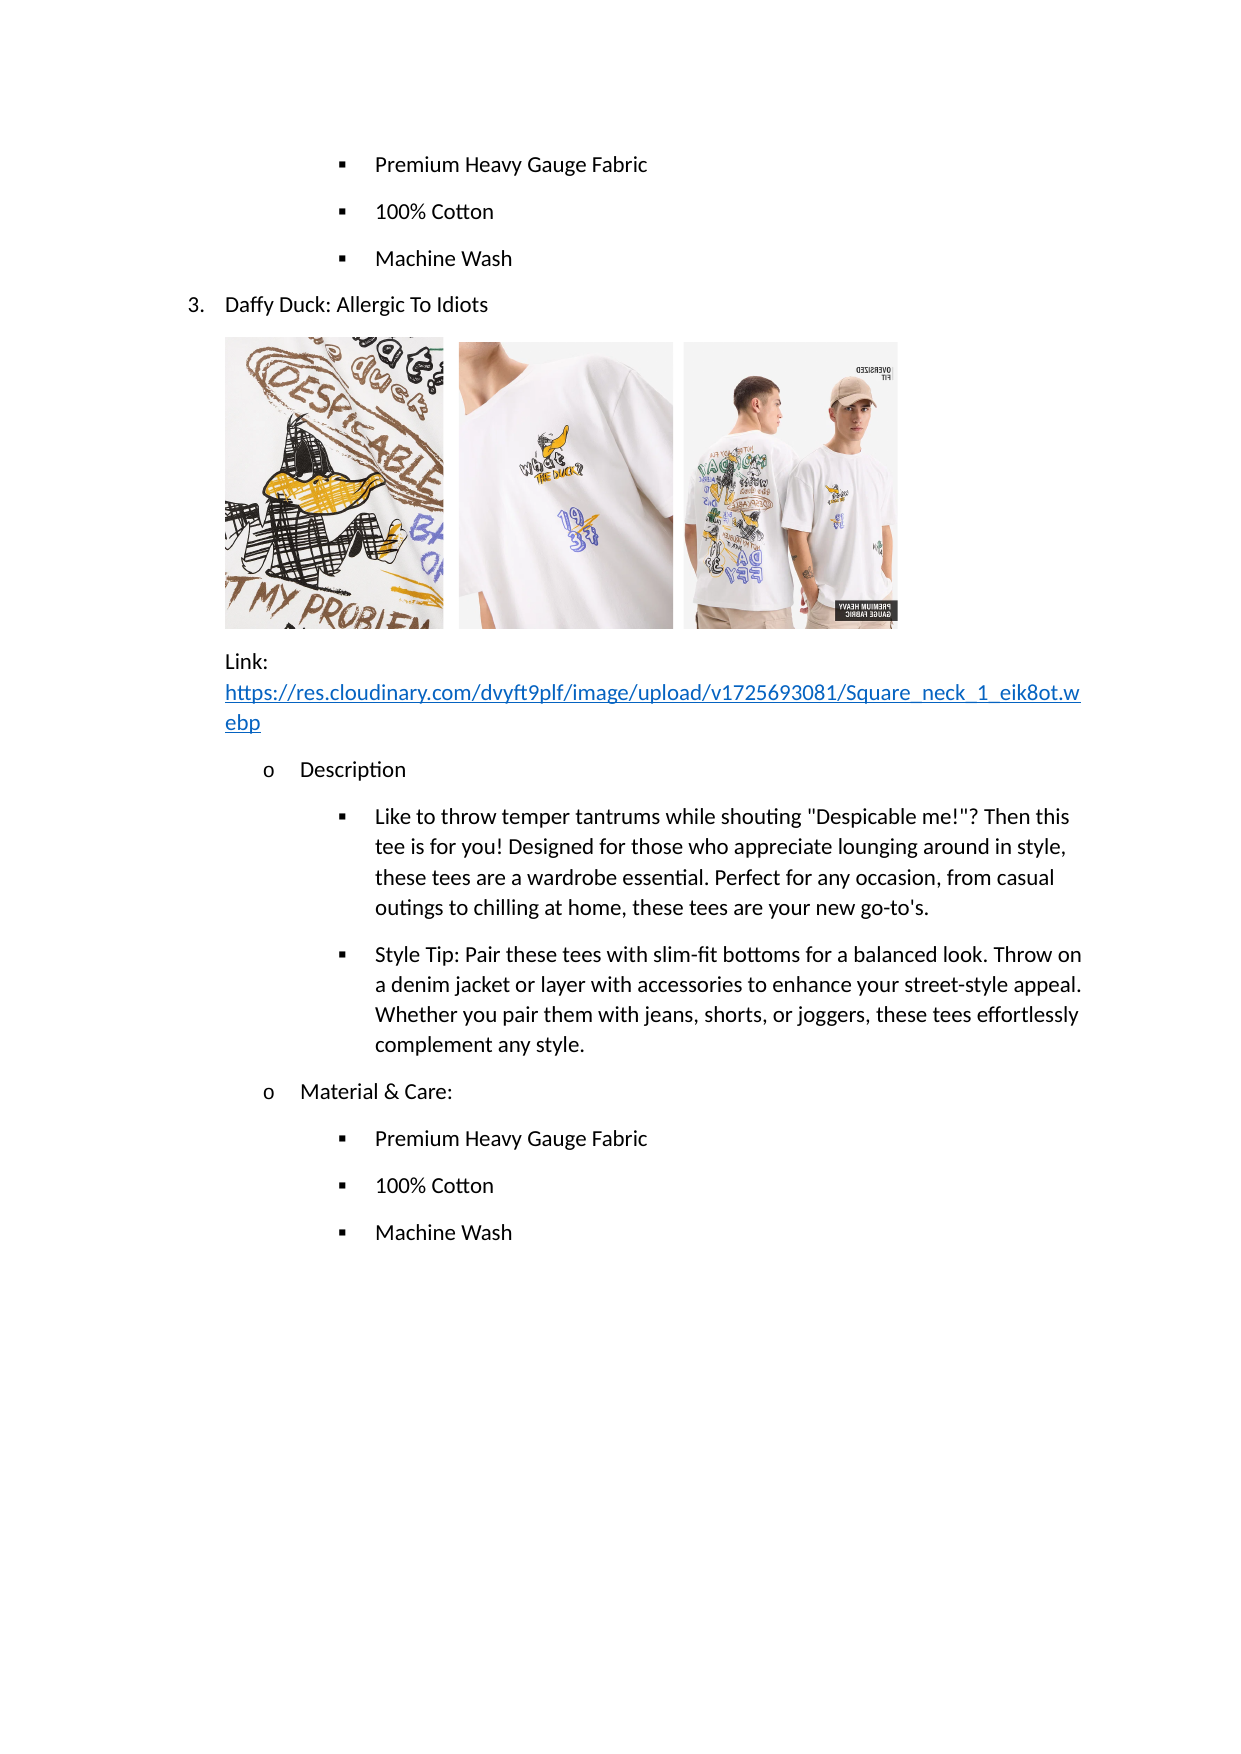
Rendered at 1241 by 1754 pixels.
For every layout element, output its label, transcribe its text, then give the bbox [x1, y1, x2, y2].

picture [458, 342, 674, 629]
list Machine Wash [337, 244, 1090, 272]
text Link: https://res.cloudinary.com/dvyft9plf/image/upload/v1725693081/Square_neck_1_eik8ot.webp [225, 647, 1090, 736]
list Like to throw temper tantrums while shouting "Despicable me!"? Then this tee is for you! Designed for those who appreciate lounging around in style, these tees are a wardrobe essential. Perfect for any occasion, from casual outings to chilling at home, these tees are your new go-to's. [337, 802, 1090, 921]
list Style Tip: Pair these tees with slim-fit bottoms for a balanced look. Throw on a denim jacket or layer with accessories to enhance your street-style appeal. Whether you pair them with jeans, shorts, or joggers, these tees effortlessly complement any style. [337, 940, 1090, 1058]
list Machine Wash [337, 1218, 1090, 1246]
list 100% Cotton [337, 1171, 1090, 1199]
list Daffy Duck: Allergic To Idiots [187, 291, 1090, 319]
list Premium Heavy Gauge Fabric [337, 150, 1090, 178]
list Premium Heavy Gauge Fabric [337, 1124, 1090, 1153]
list Description [262, 755, 1090, 783]
list 100% Cotton [337, 197, 1090, 225]
picture [225, 337, 444, 629]
picture [683, 342, 898, 629]
list Material & Care: [262, 1077, 1090, 1106]
